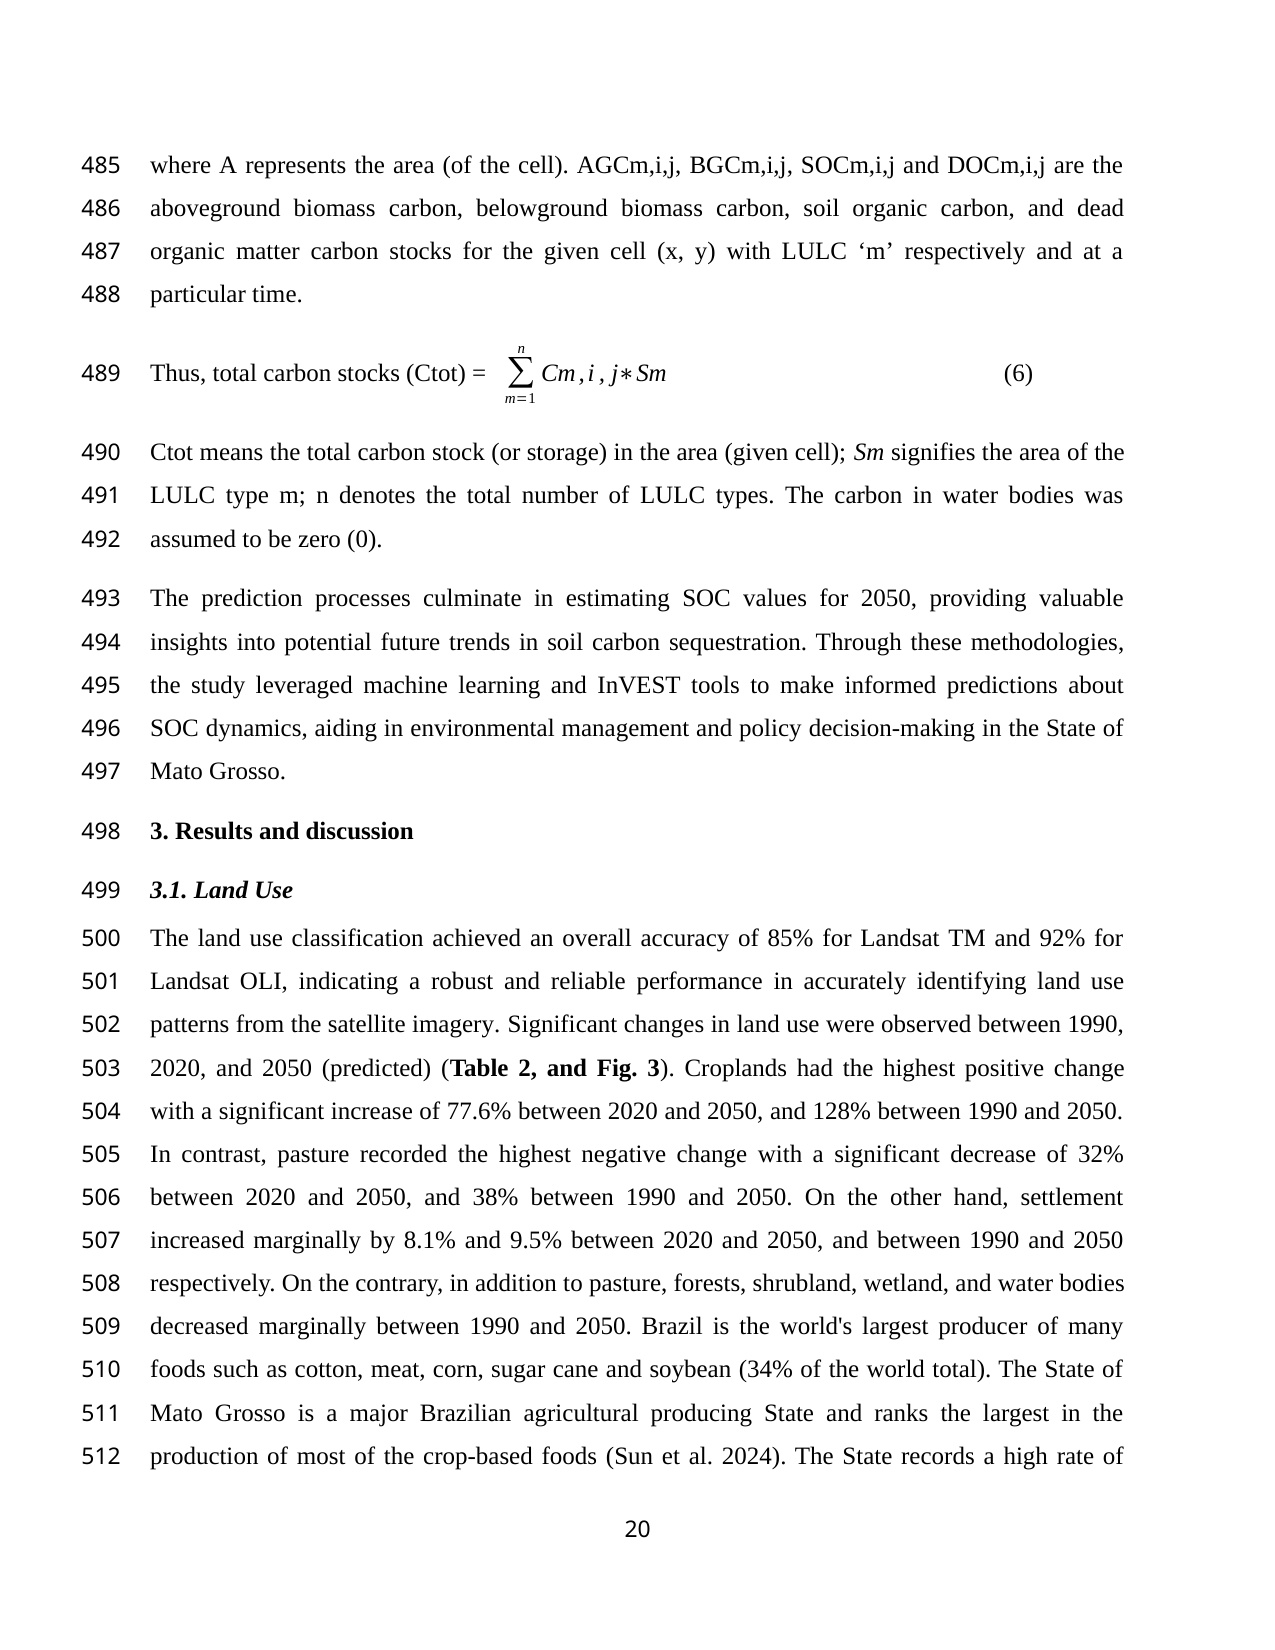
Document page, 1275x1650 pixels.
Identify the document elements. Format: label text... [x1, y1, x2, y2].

text The prediction processes culminate in estimating SOC values for 2050, providing valuable insights into potential future trends in soil carbon sequestration. Through these methodologies, the study leveraged machine learning and InVEST tools to make informed predictions about SOC dynamics, aiding in environmental management and policy decision-making in the State of Mato Grosso. [150, 583, 1125, 785]
text 3. Results and discussion [150, 816, 1125, 844]
text 3.1. Land Use [150, 876, 1125, 904]
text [150, 923, 1125, 1469]
text Ctot means the total carbon stock (or storage) in the area (given cell); Sm signifies the area of the LULC type m; n denotes the total number of LULC types. The carbon in water bodies was assumed to be zero (0). [150, 437, 1125, 552]
text Thus, total carbon stocks (Ctot) = (6) [150, 339, 1125, 406]
text where A represents the area (of the cell). AGCm,i,j, BGCm,i,j, SOCm,i,j and DOCm,i,j are the aboveground biomass carbon, belowground biomass carbon, soil organic carbon, and dead organic matter carbon stocks for the given cell (x, y) with LULC ‘m’ respectively and at a particular time. [150, 150, 1125, 308]
